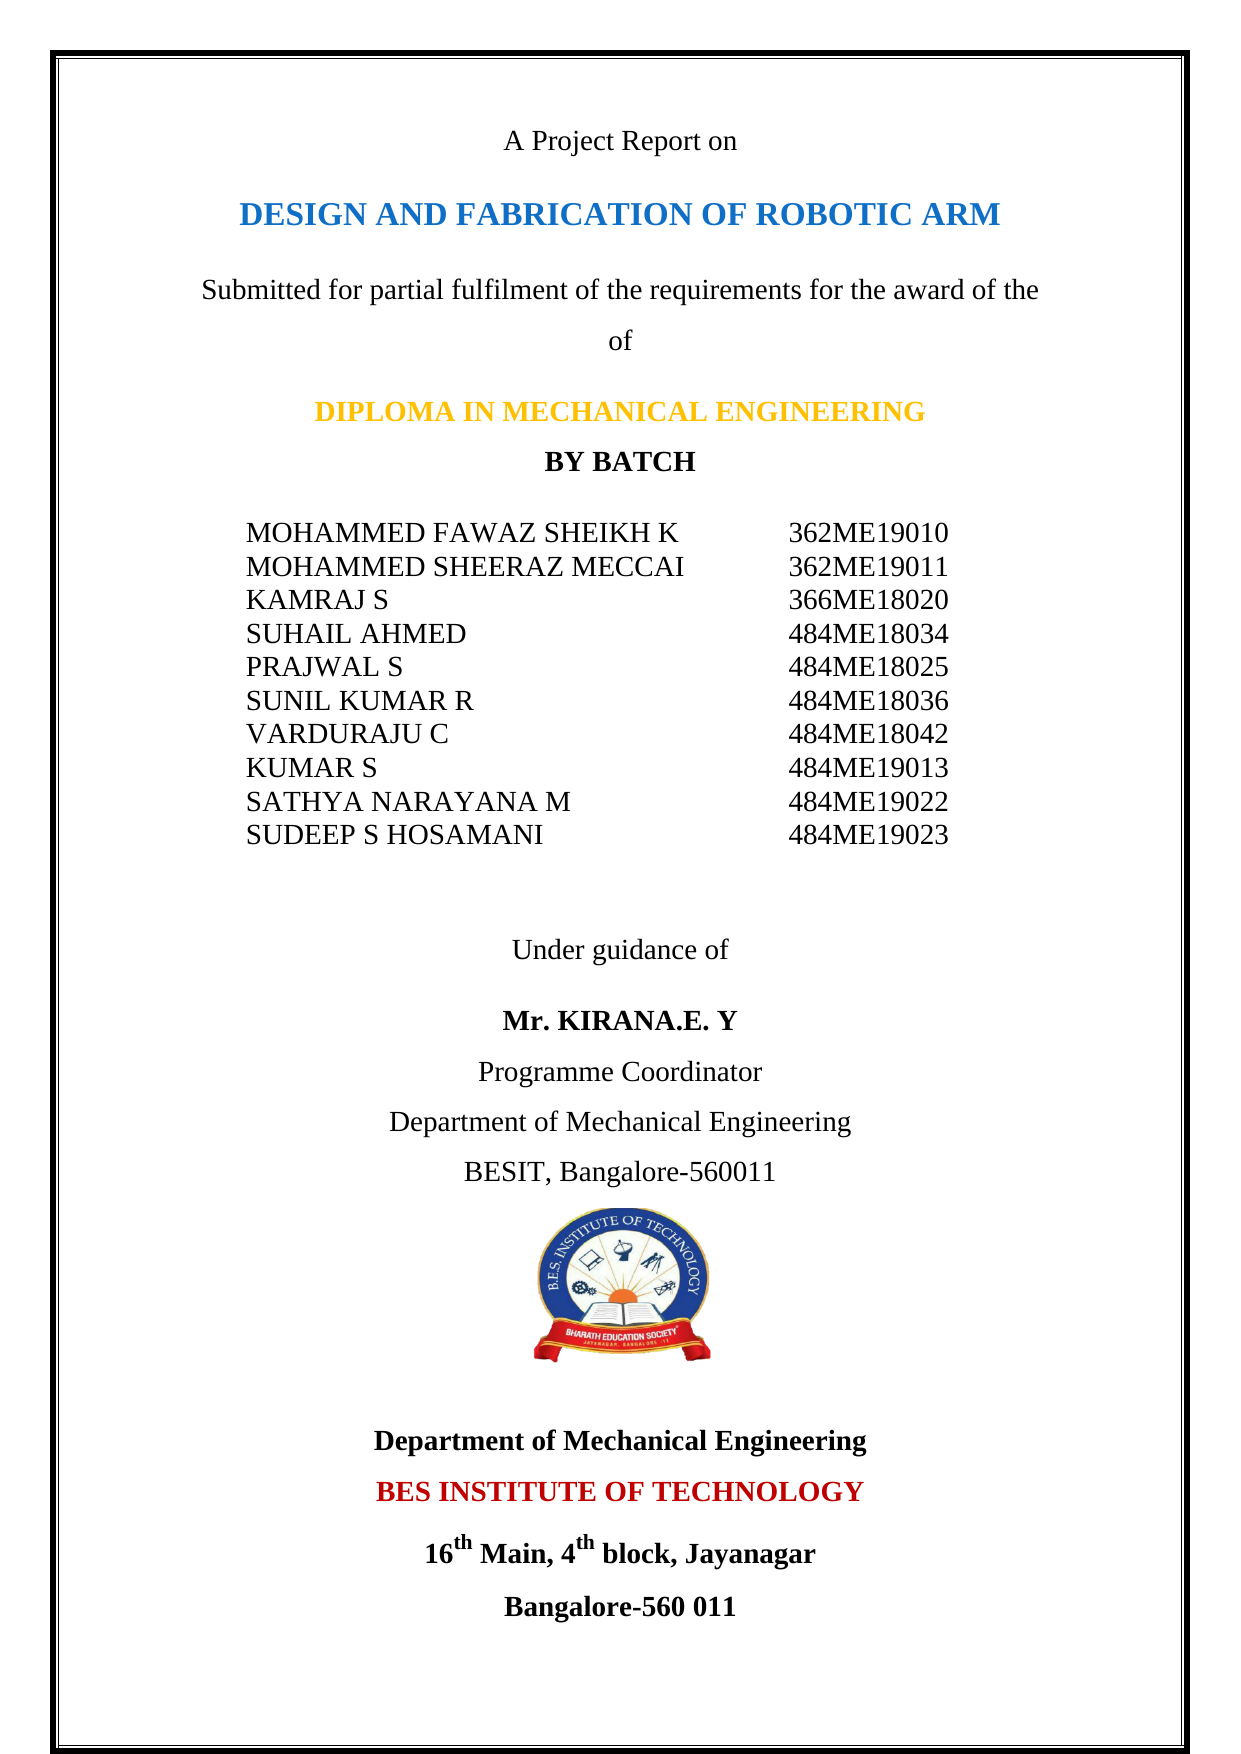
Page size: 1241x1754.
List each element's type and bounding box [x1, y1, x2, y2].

picture [525, 1208, 716, 1369]
